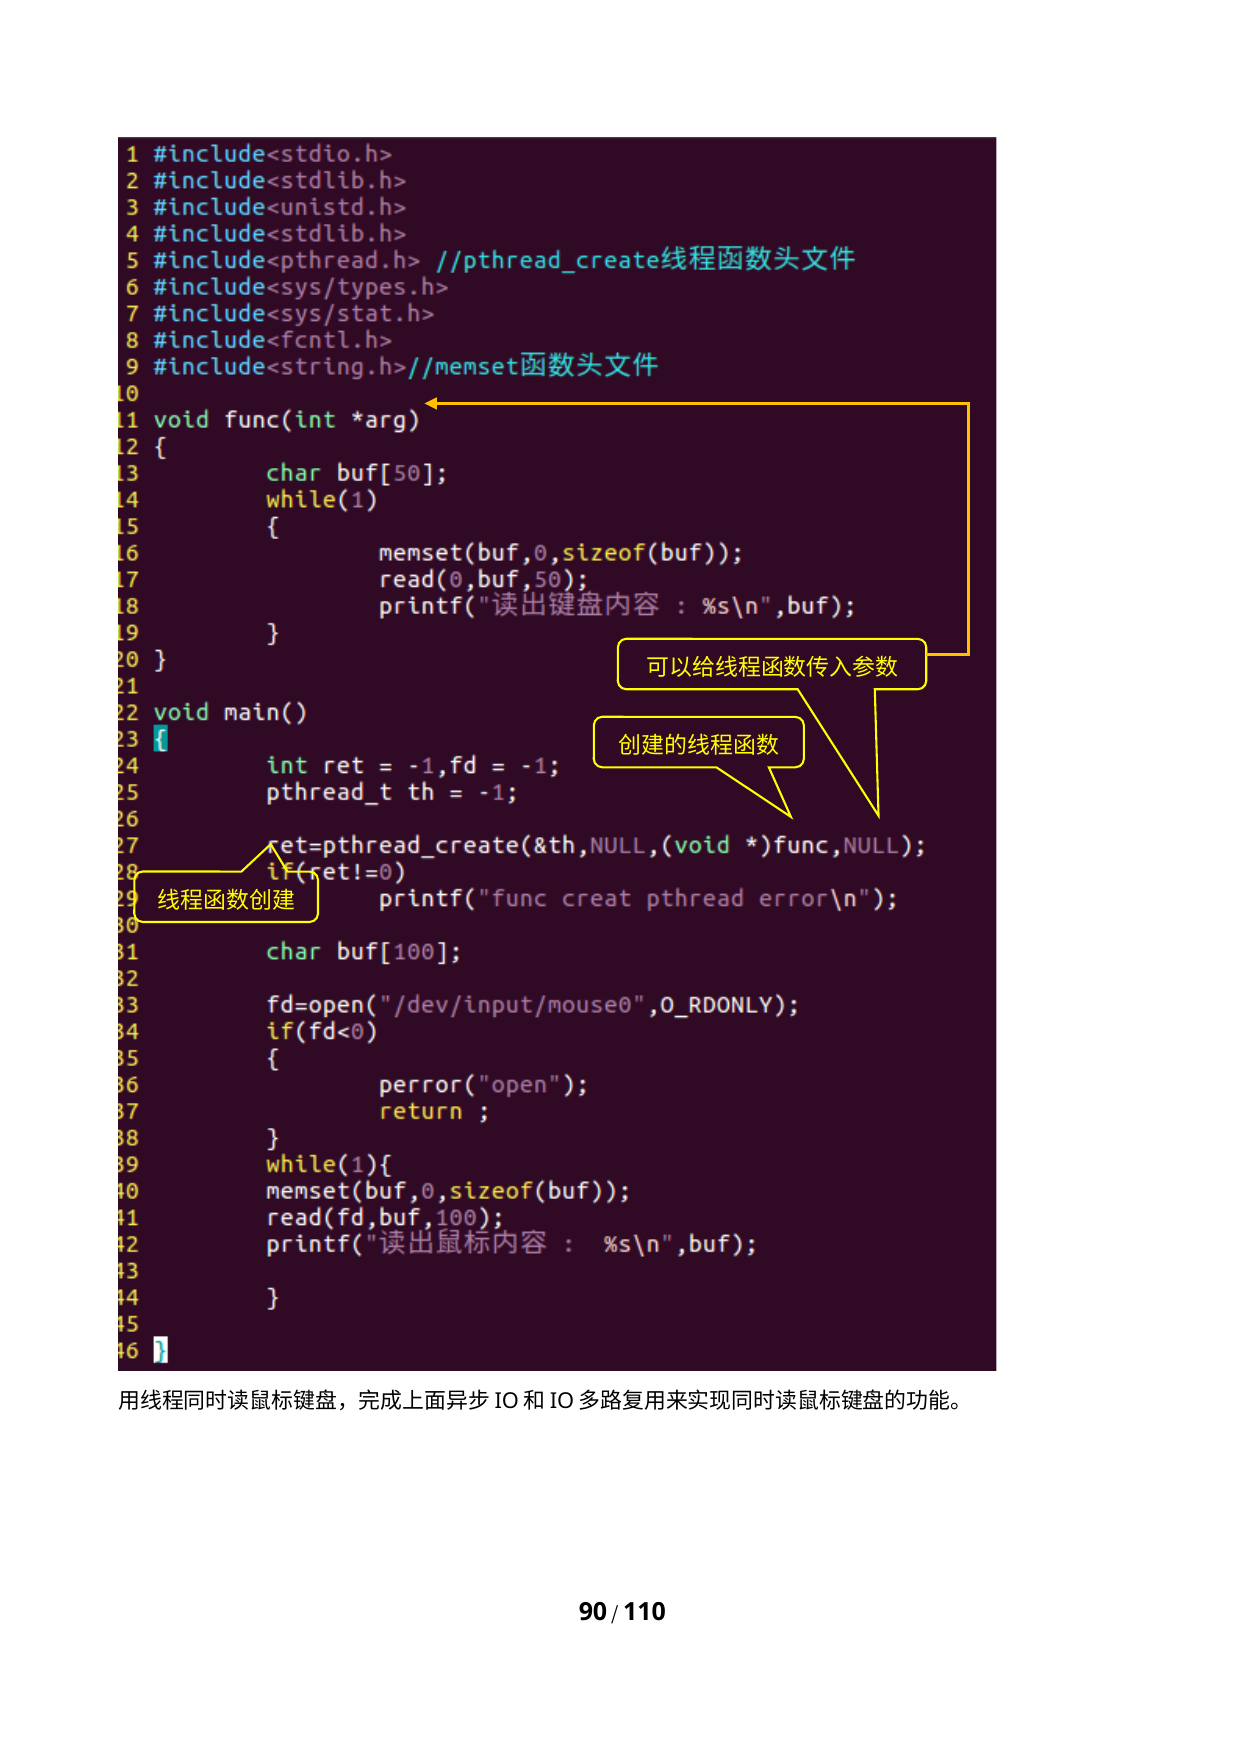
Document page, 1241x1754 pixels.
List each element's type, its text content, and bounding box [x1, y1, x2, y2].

text 用线程同时读鼠标键盘，完成上面异步IO和IO多路复用来实现同时读鼠标键盘的功能。 [118, 1382, 1122, 1416]
picture [118, 137, 997, 1371]
